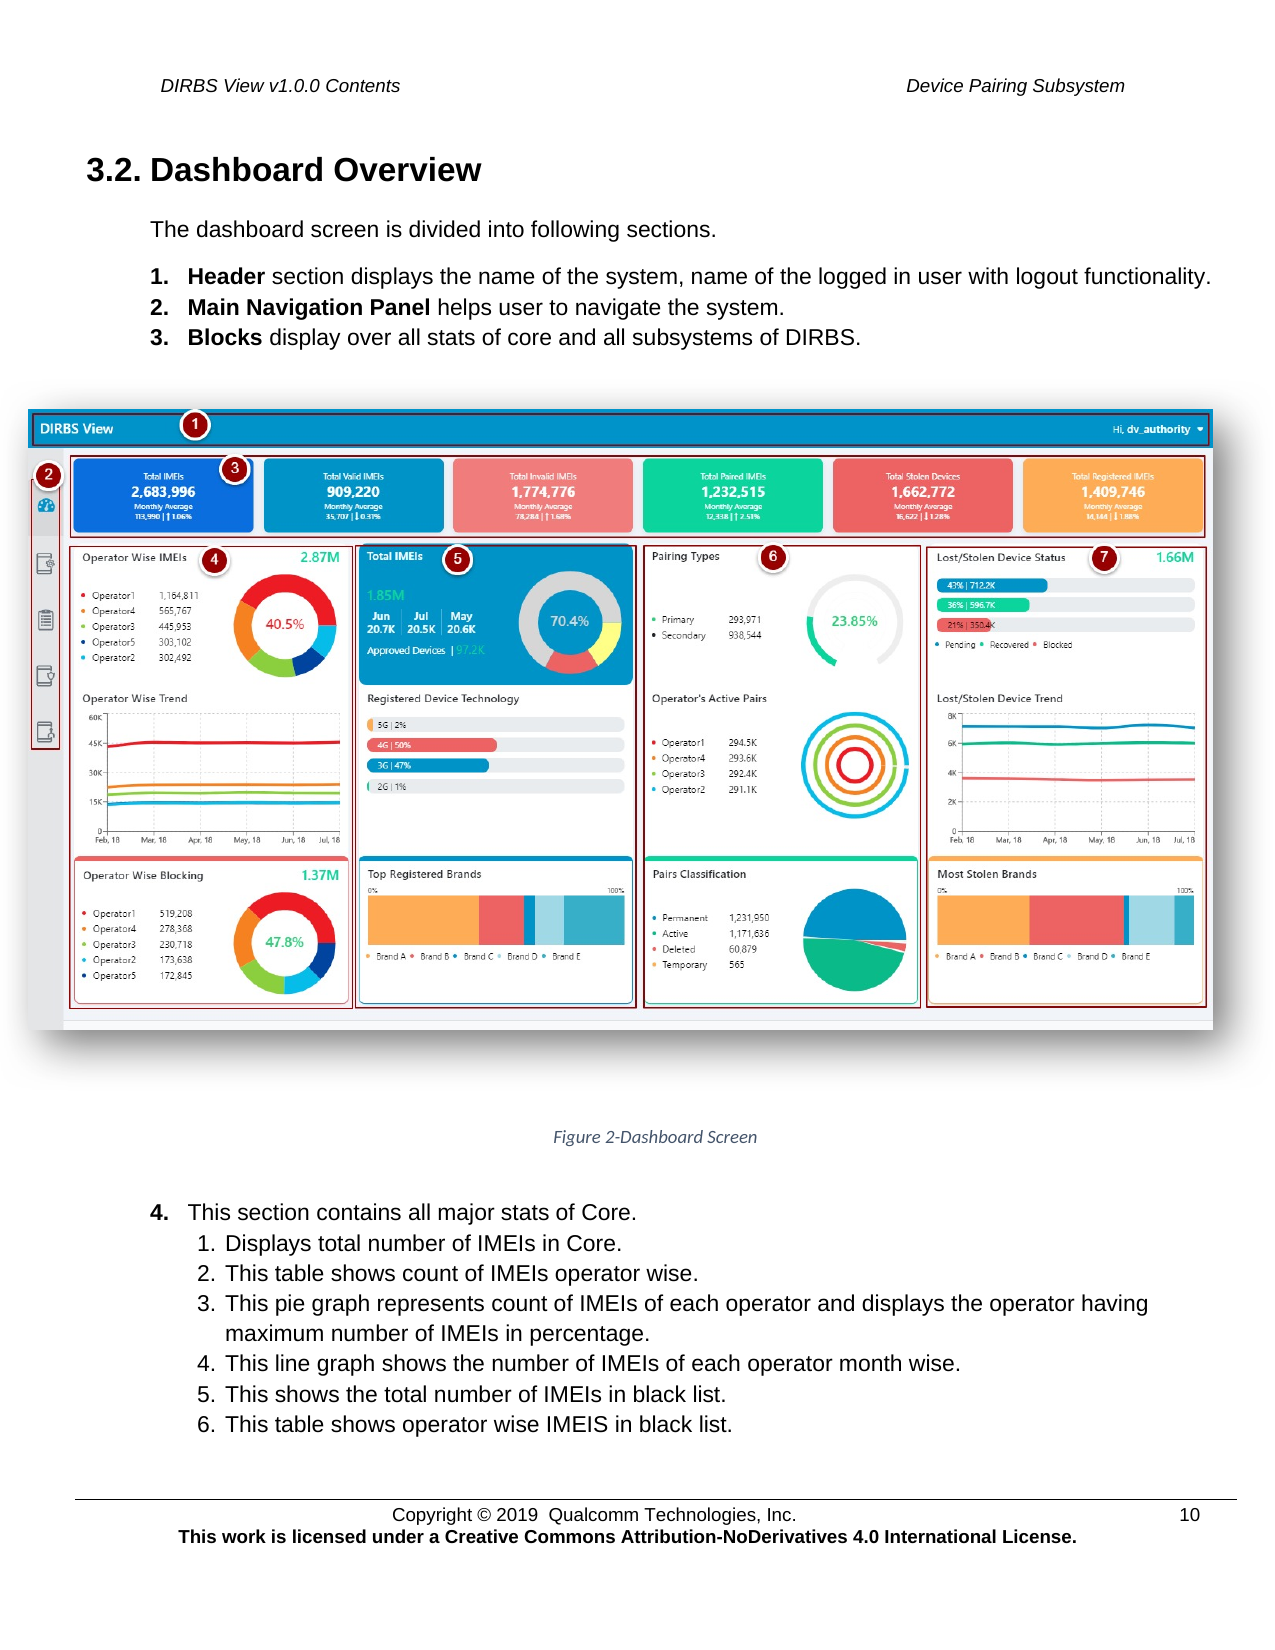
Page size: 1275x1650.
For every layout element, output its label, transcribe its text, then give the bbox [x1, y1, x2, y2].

picture [28, 409, 1213, 1030]
text Figure 2-Dashboard Screen [150, 1125, 1162, 1148]
subtitle Dashboard Overview [86, 150, 1162, 188]
list Displays total number of IMEIs in Core. [197, 1229, 1162, 1256]
list This pie graph represents count of IMEIs of each operator and displays the operator having maximum number of IMEIs in percentage. [197, 1290, 1162, 1346]
list This table shows operator wise IMEIS in black list. [197, 1411, 1162, 1437]
list This line graph shows the number of IMEIs of each operator month wise. [197, 1350, 1162, 1377]
text The dashboard screen is divided into following sections. [150, 216, 1237, 243]
list This shows the total number of IMEIs in black list. [197, 1381, 1162, 1407]
list Header section displays the name of the system, name of the logged in user with logout functionality. [150, 263, 1228, 290]
list This table shows count of IMEIs operator wise. [197, 1260, 1162, 1286]
list Main Navigation Panel helps user to navigate the system. [150, 293, 1162, 320]
list This section contains all major stats of Core. [150, 1199, 1162, 1226]
list Blocks display over all stats of core and all subsystems of DIRBS. [150, 324, 1162, 350]
